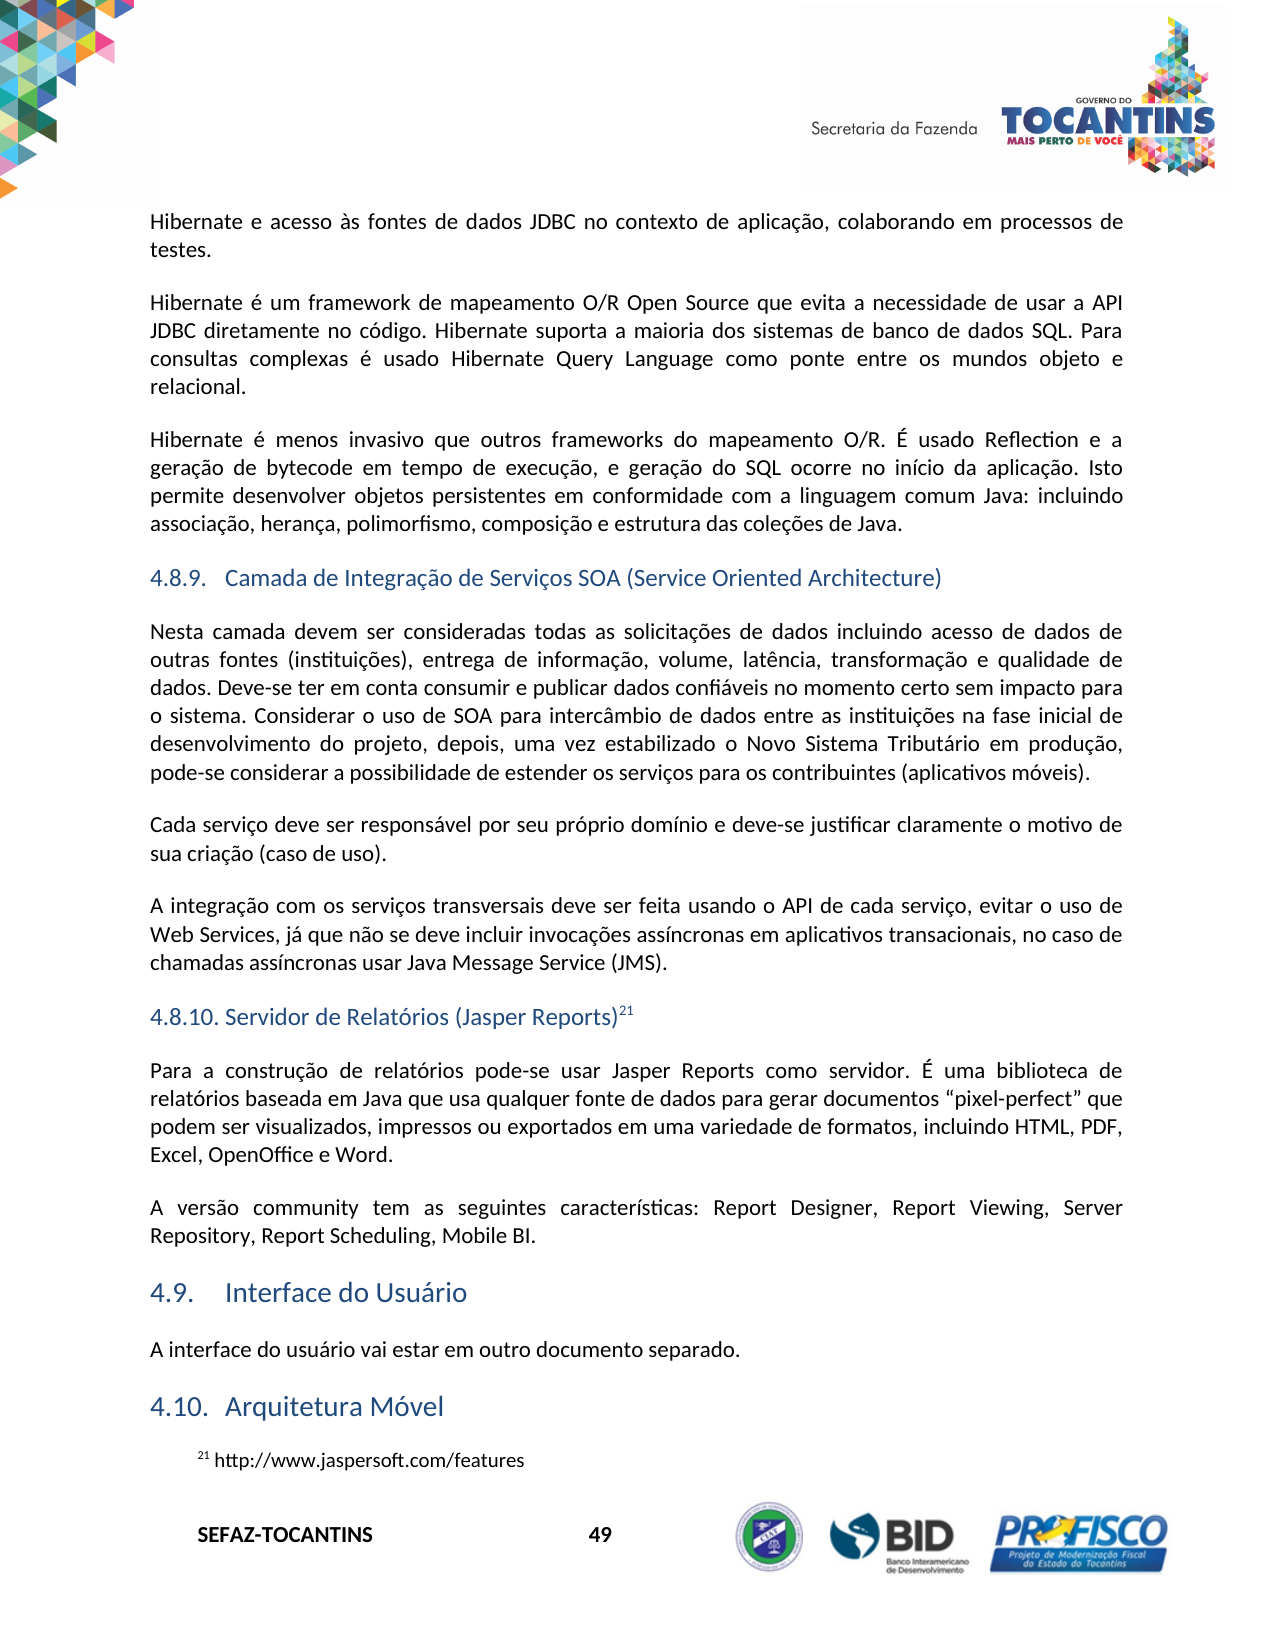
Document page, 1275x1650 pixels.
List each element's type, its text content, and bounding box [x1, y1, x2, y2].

picture [733, 1500, 1174, 1576]
text A integração com os serviços transversais deve ser feita usando o API de cada serviço, evitar o uso de Web Services, já que não se deve incluir invocações assíncronas em aplicativos transacionais, no caso de chamadas assíncronas usar Java Message Service (JMS). [150, 892, 1125, 976]
text A versão community tem as seguintes características: Report Designer, Report Viewing, Server Repository, Report Scheduling, Mobile BI. [150, 1193, 1125, 1249]
text A interface do usuário vai estar em outro documento separado. [150, 1335, 1125, 1363]
subtitle Interface do Usuário [150, 1274, 1125, 1310]
picture [800, 4, 1226, 193]
subtitle Servidor de Relatórios (Jasper Reports) [150, 1001, 1125, 1031]
picture [0, 0, 161, 206]
text Nesta camada devem ser consideradas todas as solicitações de dados incluindo acesso de dados de outras fontes (instituições), entrega de informação, volume, latência, transformação e qualidade de dados. Deve-se ter em conta consumir e publicar dados confiáveis no momento certo sem impacto para o sistema. Considerar o uso de SOA para intercâmbio de dados entre as instituições na fase inicial de desenvolvimento do projeto, depois, uma vez estabilizado o Novo Sistema Tributário em produção, pode-se considerar a possibilidade de estender os serviços para os contribuintes (aplicativos móveis). [150, 617, 1125, 786]
text Cada serviço deve ser responsável por seu próprio domínio e deve-se justificar claramente o motivo de sua criação (caso de uso). [150, 811, 1125, 867]
text Hibernate é um framework de mapeamento O/R Open Source que evita a necessidade de usar a API JDBC diretamente no código. Hibernate suporta a maioria dos sistemas de banco de dados SQL. Para consultas complexas é usado Hibernate Query Language como ponte entre os mundos objeto e relacional. [150, 288, 1125, 400]
subtitle Arquitetura Móvel [150, 1388, 1125, 1424]
text Hibernate é menos invasivo que outros frameworks do mapeamento O/R. É usado Reflection e a geração de bytecode em tempo de execução, e geração do SQL ocorre no início da aplicação. Isto permite desenvolver objetos persistentes em conformidade com a linguagem comum Java: incluindo associação, herança, polimorfismo, composição e estrutura das coleções de Java. [150, 425, 1125, 537]
subtitle Camada de Integração de Serviços SOA (Service Oriented Architecture) [150, 562, 1125, 592]
text Para a construção de relatórios pode-se usar Jasper Reports como servidor. É uma biblioteca de relatórios baseada em Java que usa qualquer fonte de dados para gerar documentos “pixel-perfect” que podem ser visualizados, impressos ou exportados em uma variedade de formatos, incluindo HTML, PDF, Excel, OpenOffice e Word. [150, 1056, 1125, 1168]
